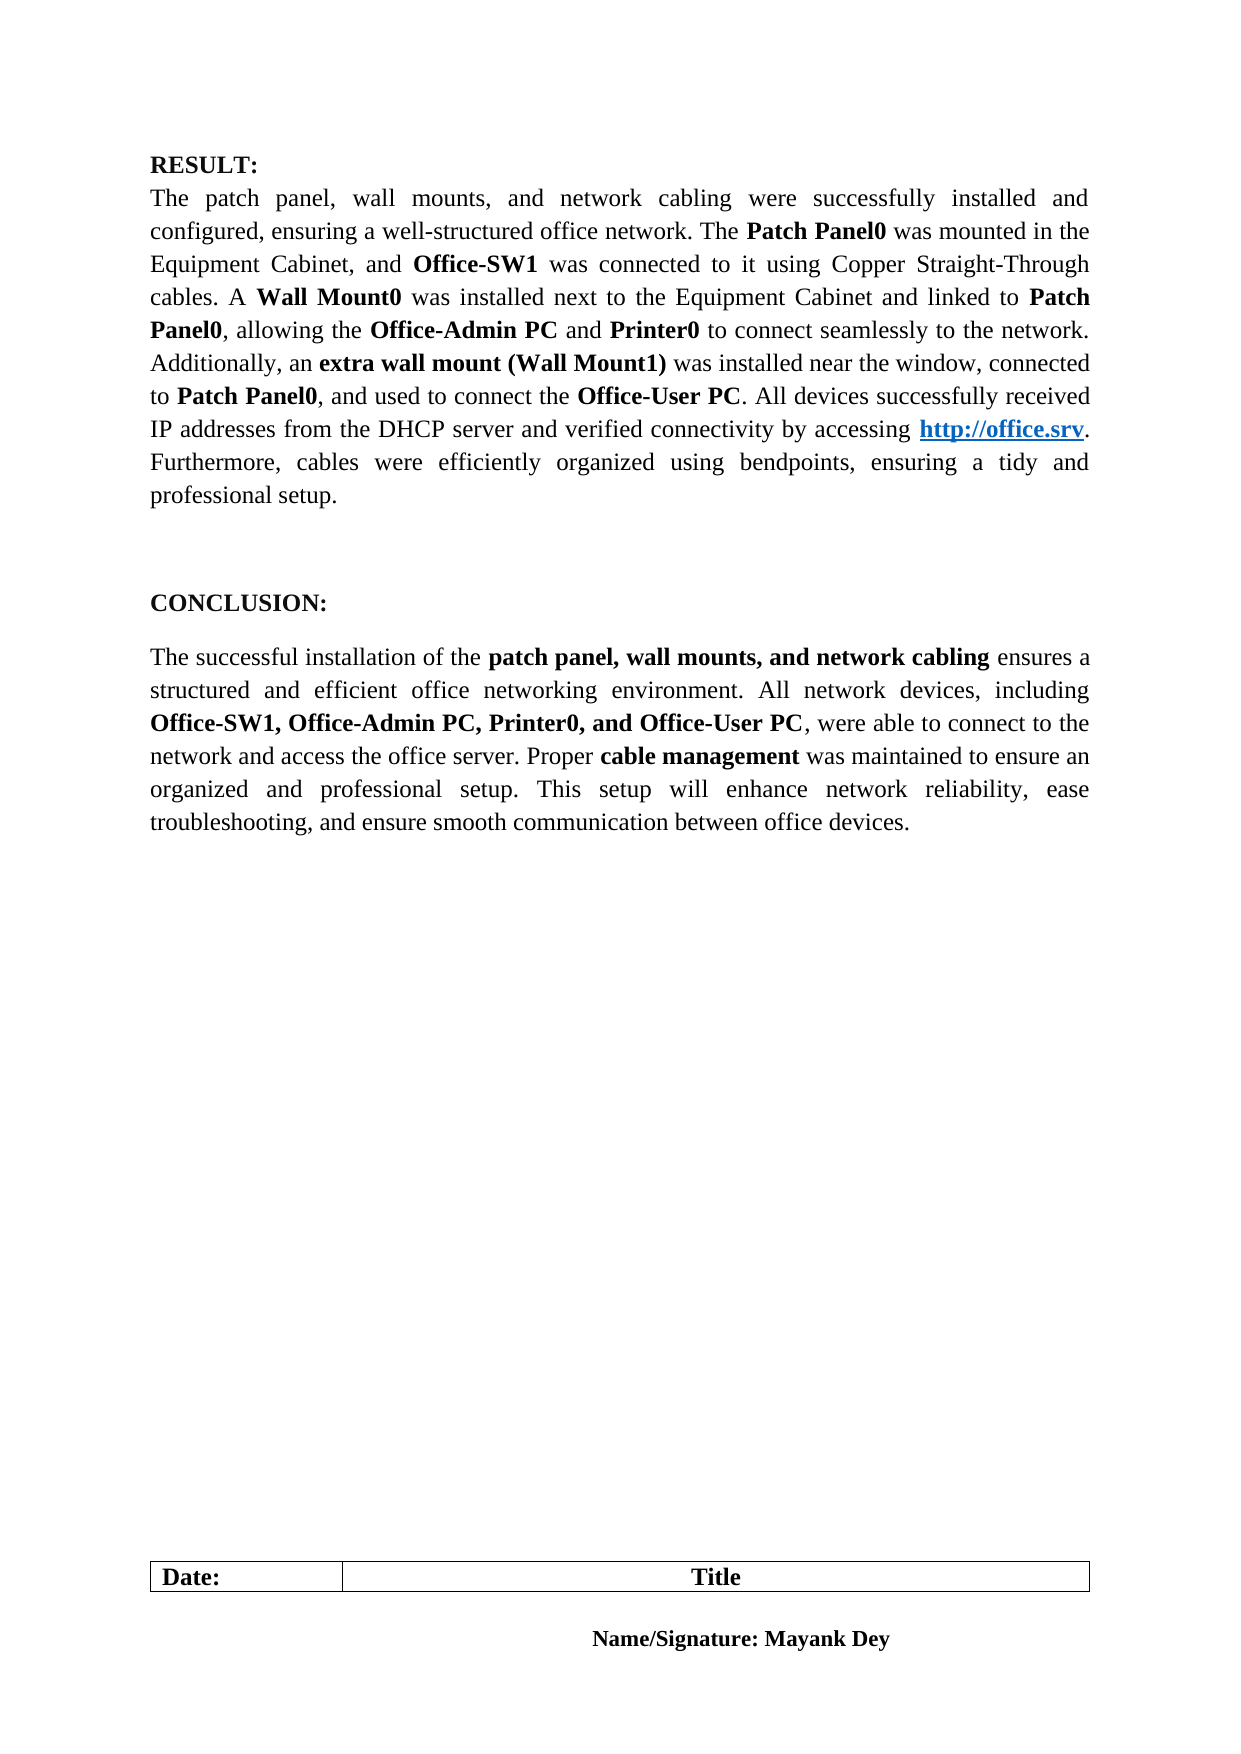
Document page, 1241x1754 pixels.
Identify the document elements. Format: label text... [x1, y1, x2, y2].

text The patch panel, wall mounts, and network cabling were successfully installed and configured, ensuring a well-structured office network. The Patch Panel0 was mounted in the Equipment Cabinet, and Office-SW1 was connected to it using Copper Straight-Through cables. A Wall Mount0 was installed next to the Equipment Cabinet and linked to Patch Panel0, allowing the Office-Admin PC and Printer0 to connect seamlessly to the network. Additionally, an extra wall mount (Wall Mount1) was installed near the window, connected to Patch Panel0, and used to connect the Office-User PC. All devices successfully received IP addresses from the DHCP server and verified connectivity by accessing http://office.srv. Furthermore, cables were efficiently organized using bendpoints, ensuring a tidy and professional setup. [150, 183, 1090, 509]
text CONCLUSION: [150, 588, 1090, 617]
table_header Date: 30.03.2025 [151, 1562, 342, 1591]
table_header Title [343, 1562, 1089, 1591]
text The successful installation of the patch panel, wall mounts, and network cabling ensures a structured and efficient office networking environment. All network devices, including Office-SW1, Office-Admin PC, Printer0, and Office-User PC, were able to connect to the network and access the office server. Proper cable management was maintained to ensure an organized and professional setup. This setup will enhance network reliability, ease troubleshooting, and ensure smooth communication between office devices. [150, 642, 1090, 836]
subtitle RESULT: [150, 150, 1090, 179]
